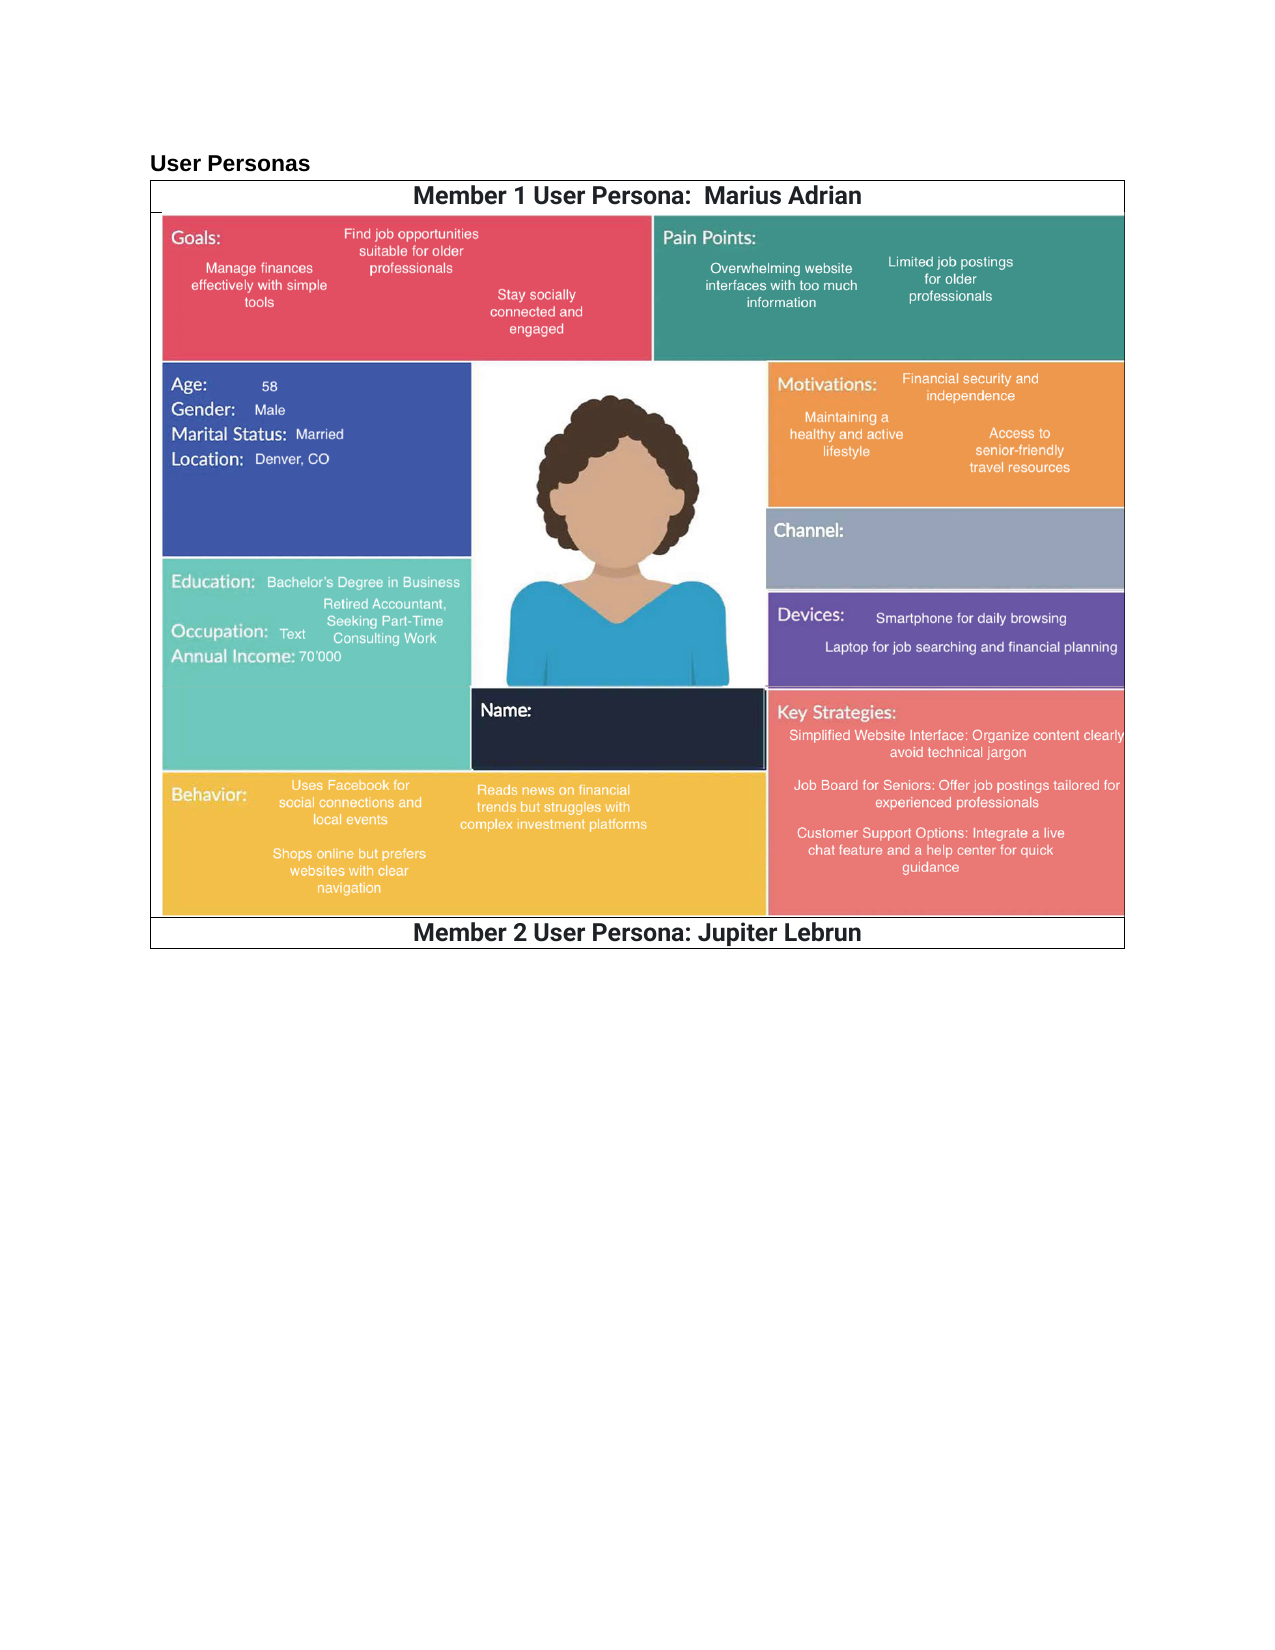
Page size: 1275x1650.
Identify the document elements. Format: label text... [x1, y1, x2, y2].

table_cell [151, 213, 161, 917]
table_header Member 1 User Persona: Marius Adrian [151, 181, 1124, 212]
text User Personas [150, 150, 1125, 177]
table_cell Member 2 User Persona: Jupiter Lebrun [151, 918, 1124, 948]
picture [161, 212, 1125, 917]
